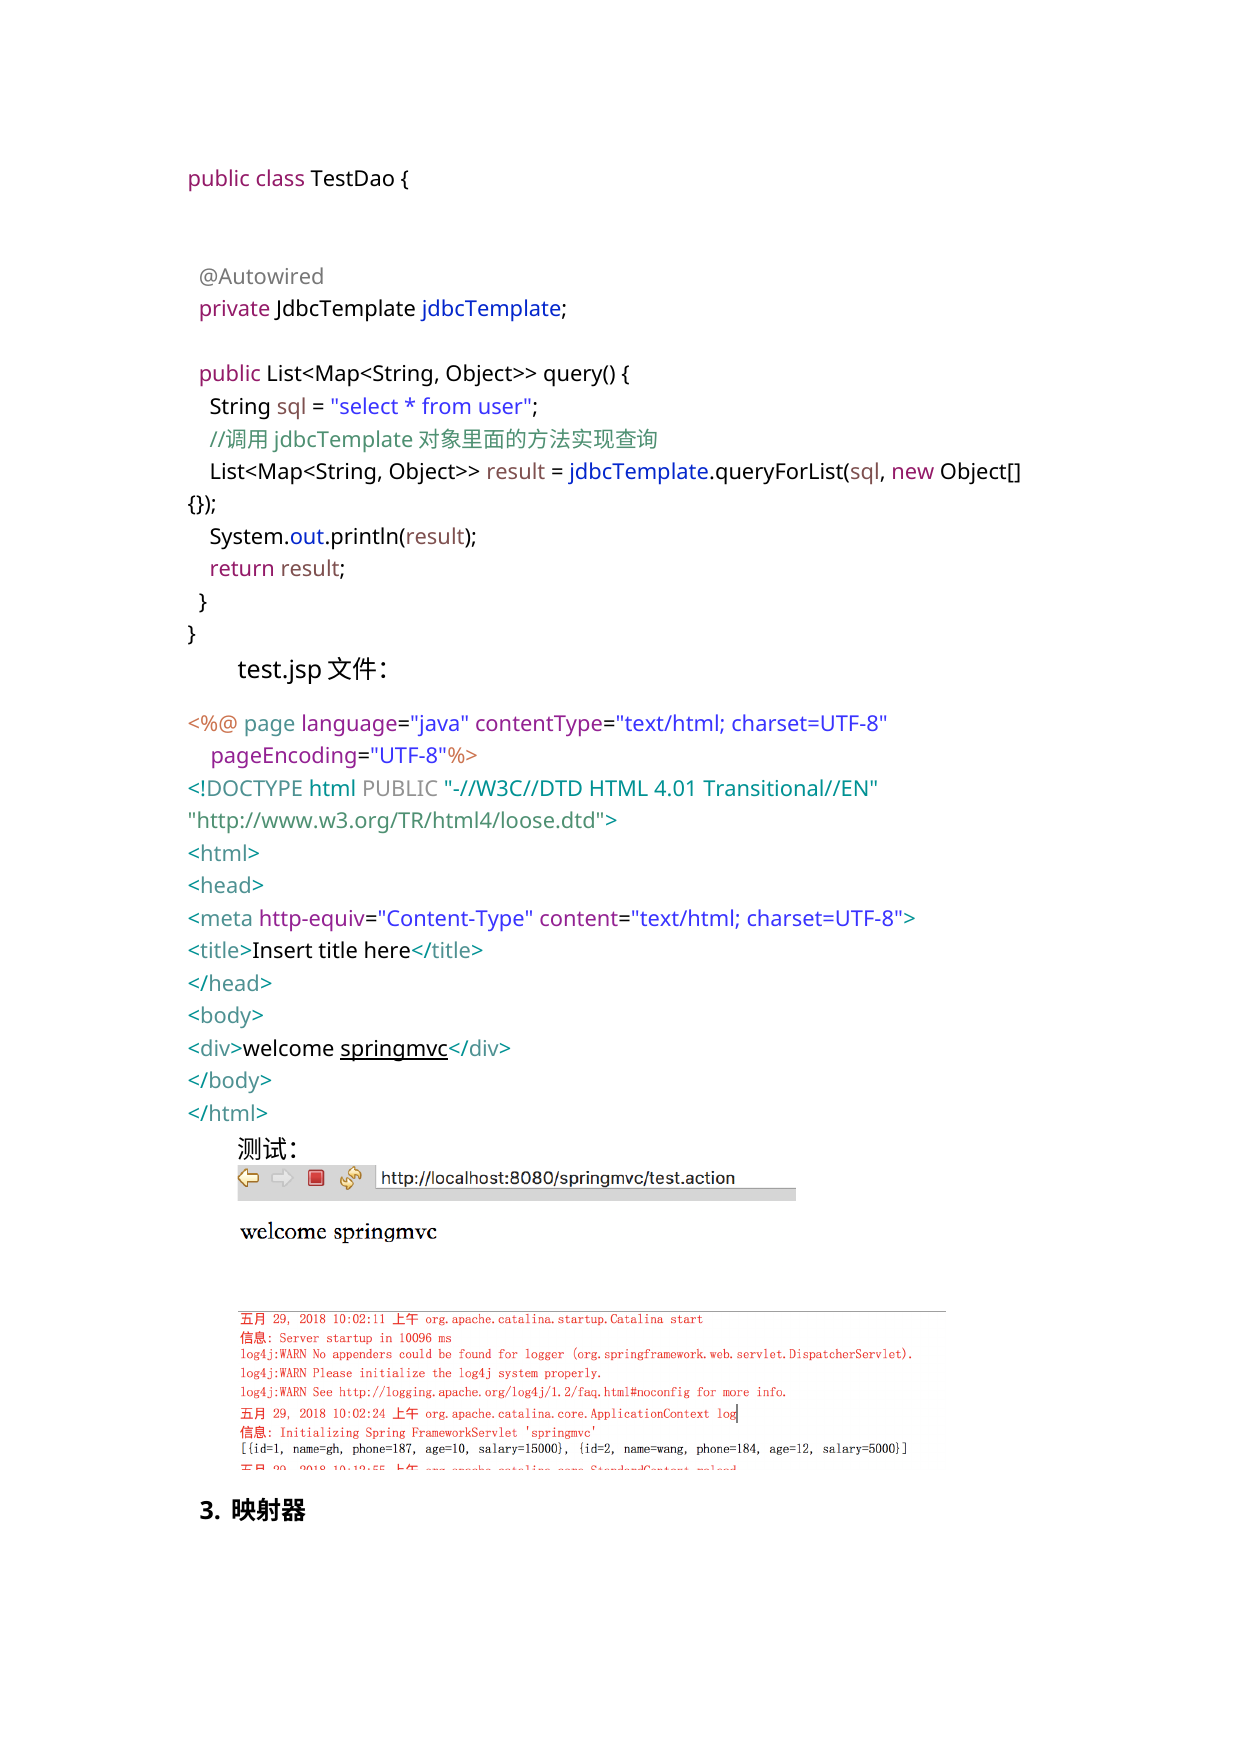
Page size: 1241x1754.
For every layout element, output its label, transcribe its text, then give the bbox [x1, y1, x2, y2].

text </head> [187, 967, 1053, 999]
text </body> [187, 1064, 1053, 1097]
text return result; [187, 552, 1053, 584]
text public List<Map<String, Object>> query() { [187, 357, 1053, 389]
list test.jsp文件： [187, 649, 1053, 686]
text List<Map<String, Object>> result = jdbcTemplate.queryForList(sql, new Object[] {}); [187, 454, 1053, 519]
text <head> [187, 869, 1053, 902]
text </html> [187, 1097, 1053, 1129]
text } [187, 584, 1053, 617]
text <html> [187, 837, 1053, 869]
text <div>welcome springmvc</div> [187, 1032, 1053, 1064]
picture [237, 1311, 946, 1470]
text System.out.println(result); [187, 519, 1053, 552]
text <meta http-equiv="Content-Type" content="text/html; charset=UTF-8"> [187, 902, 1053, 934]
text pageEncoding="UTF-8"%> [187, 739, 1053, 772]
text } [187, 617, 1053, 649]
text public class TestDao { [187, 162, 1053, 194]
picture [237, 1165, 796, 1291]
text @Autowired [187, 259, 1053, 292]
text private JdbcTemplate jdbcTemplate; [187, 292, 1053, 324]
text <title>Insert title here</title> [187, 934, 1053, 967]
text <!DOCTYPE html PUBLIC "-//W3C//DTD HTML 4.01 Transitional//EN" "http://www.w3.org/TR/html4/loose.dtd"> [187, 772, 1053, 837]
list 映射器 [199, 1491, 1053, 1527]
list 测试： [187, 1129, 1053, 1165]
text //调用jdbcTemplate对象里面的方法实现查询 [187, 422, 1053, 454]
text <body> [187, 999, 1053, 1032]
text <%@ page language="java" contentType="text/html; charset=UTF-8" [187, 707, 1053, 739]
text String sql = "select * from user"; [187, 389, 1053, 422]
